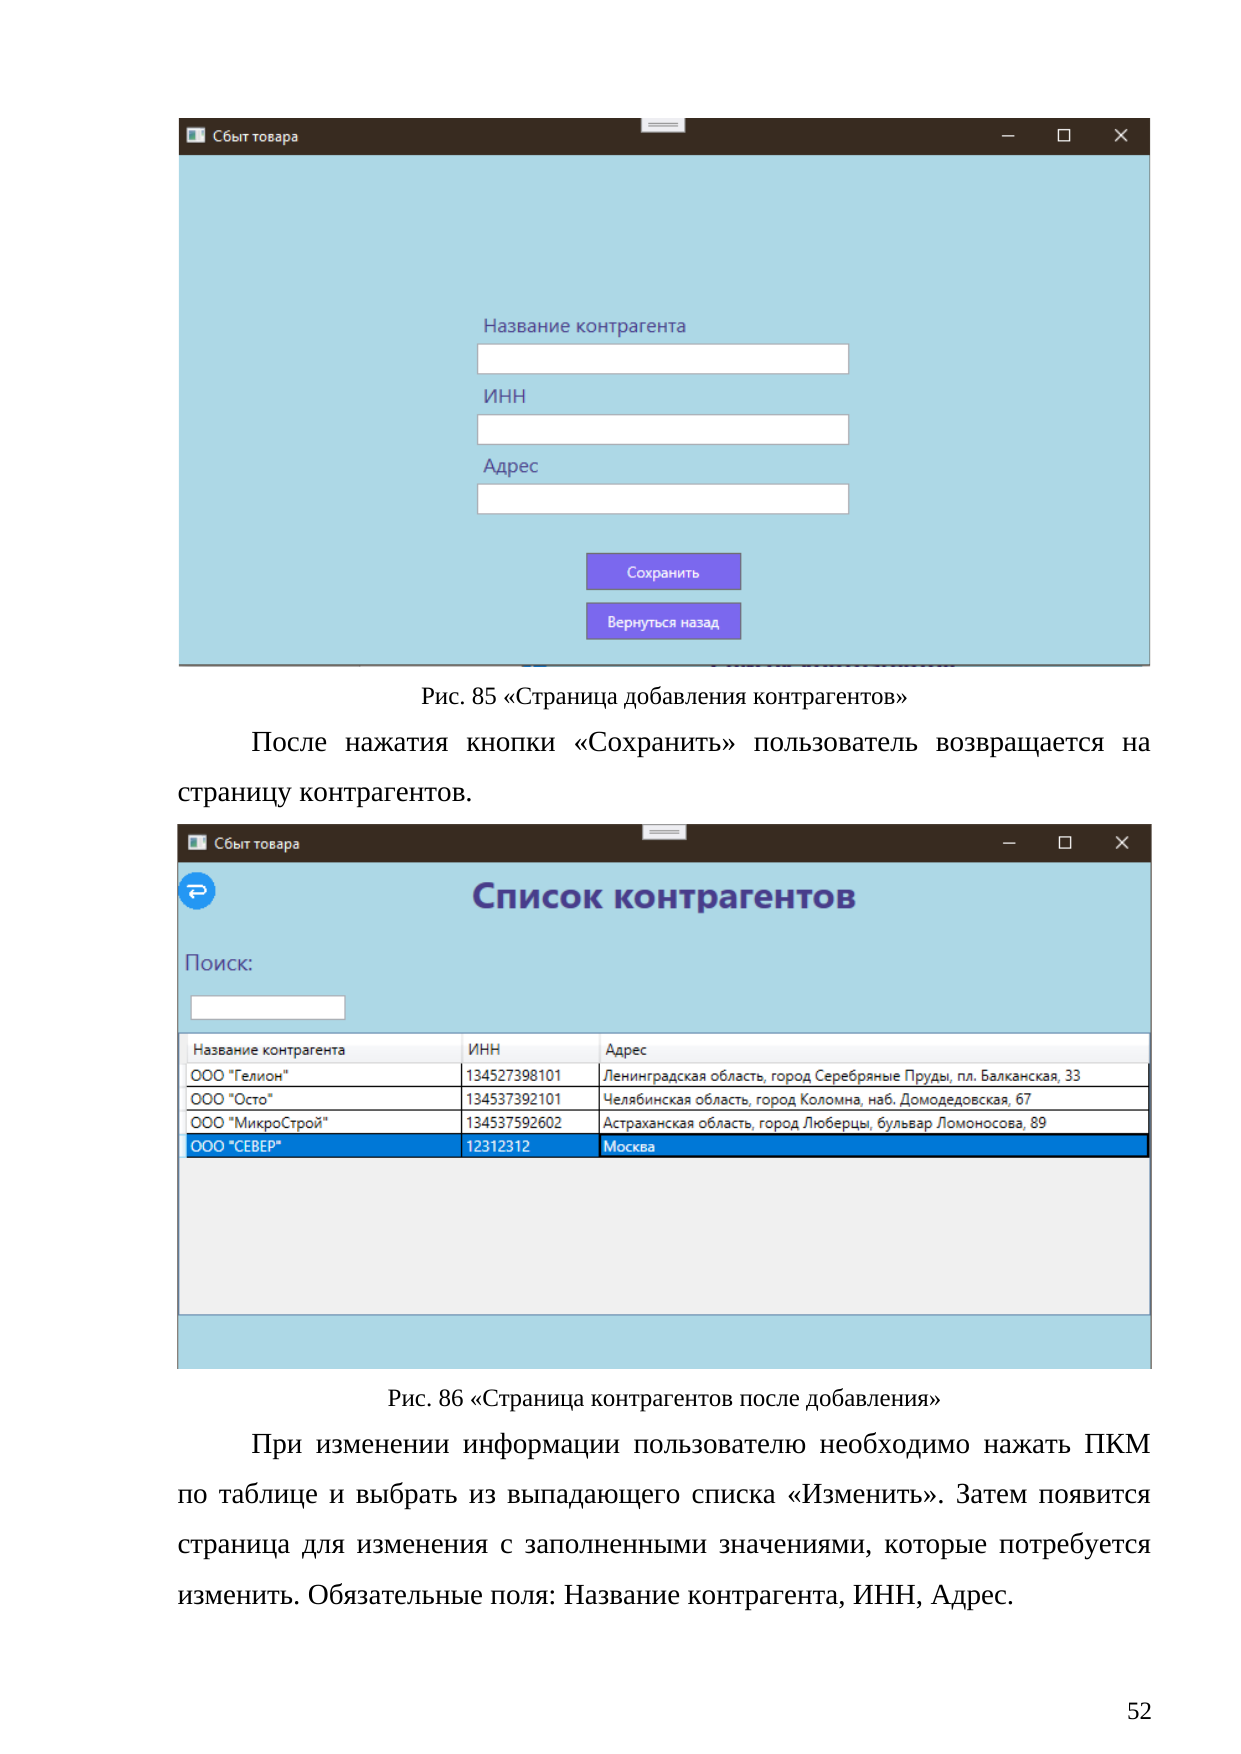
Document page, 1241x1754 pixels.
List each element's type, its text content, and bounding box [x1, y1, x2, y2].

text При изменении информации пользователю необходимо нажать ПКМ по таблице и выбрать из выпадающего списка «Изменить». Затем появится страница для изменения с заполненными значениями, которые потребуется изменить. Обязательные поля: Название контрагента, ИНН, Адрес. [177, 1426, 1152, 1610]
picture [177, 824, 1152, 1369]
picture [178, 118, 1150, 667]
text После нажатия кнопки «Сохранить» пользователь возвращается на страницу контрагентов. [177, 724, 1152, 808]
text Рис. 85 «Страница добавления контрагентов» [177, 681, 1152, 709]
text Рис. 86 «Страница контрагентов после добавления» [177, 1383, 1152, 1411]
